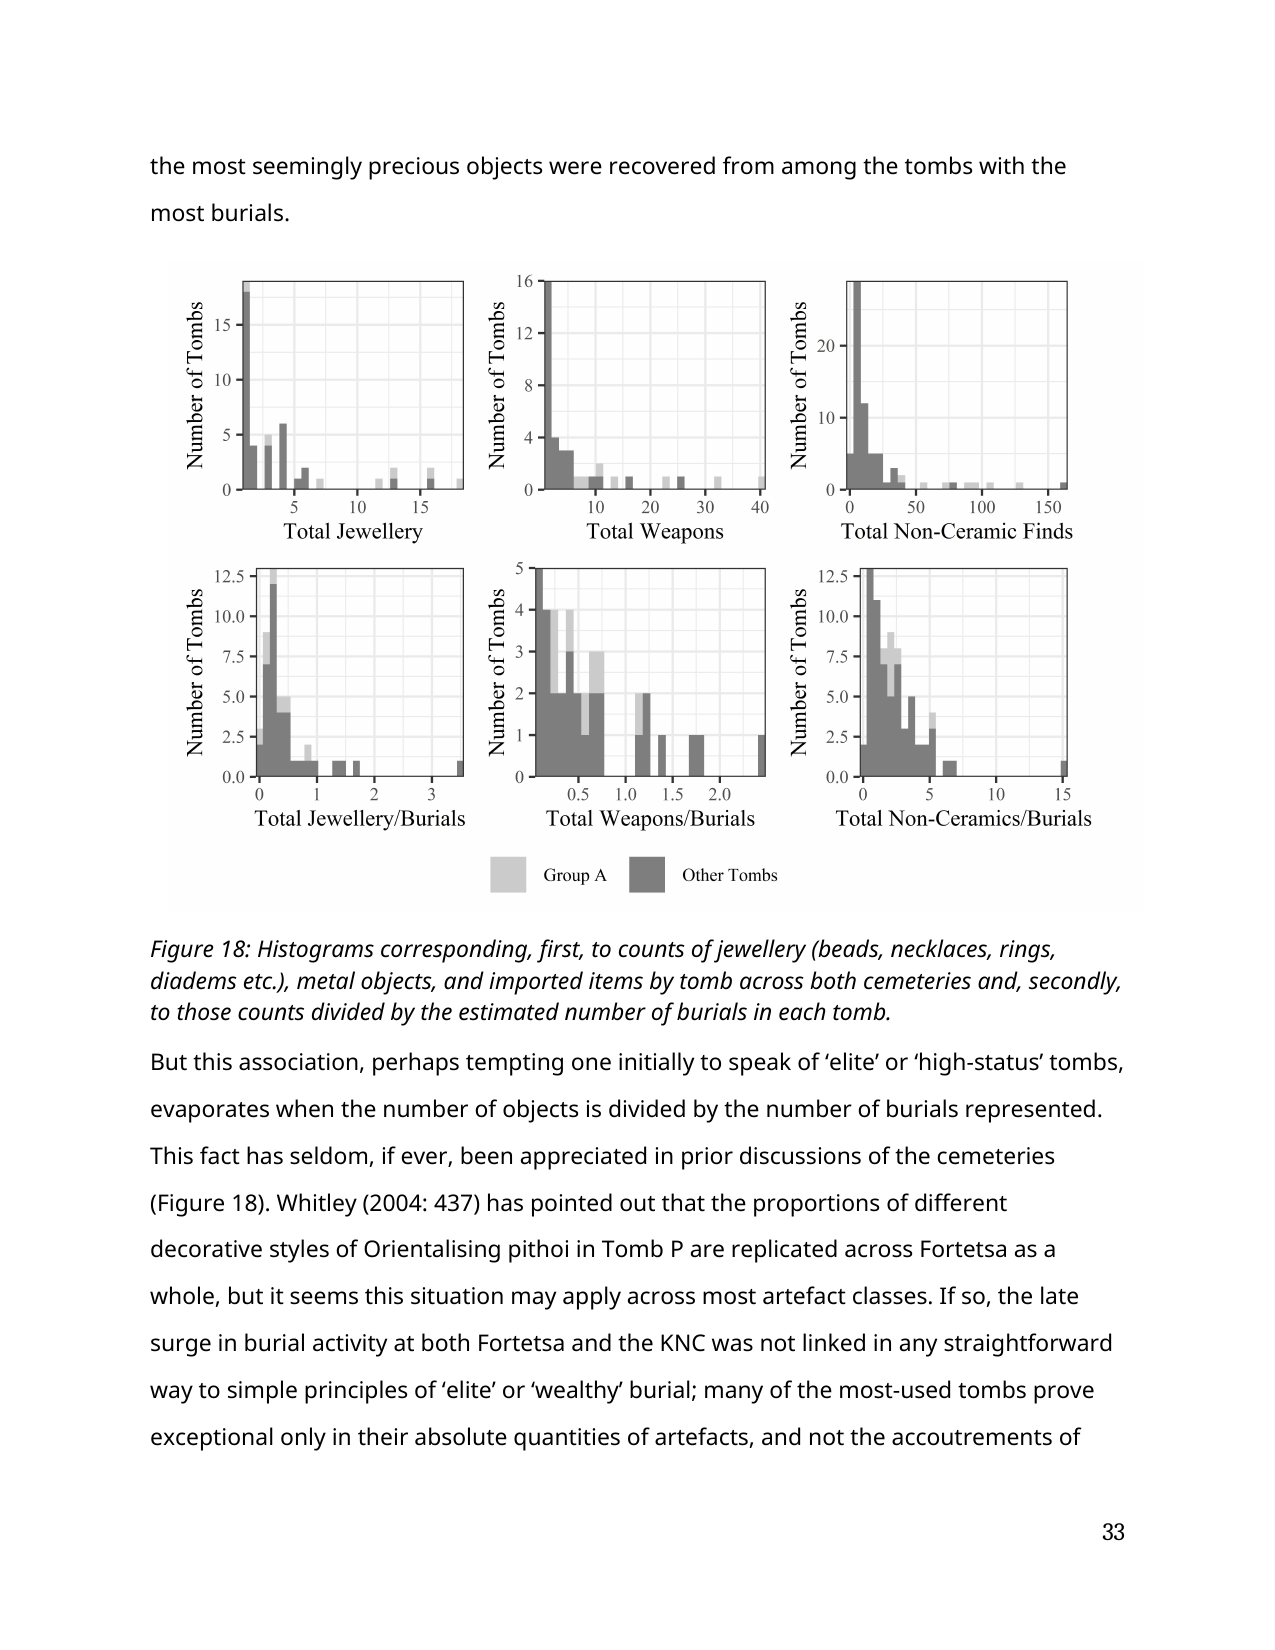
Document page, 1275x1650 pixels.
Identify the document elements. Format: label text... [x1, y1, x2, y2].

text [150, 150, 1125, 228]
picture [168, 262, 1144, 913]
text Figure 18: Histograms corresponding, first, to counts of jewellery (beads, necklaces, rings, diadems etc.), metal objects, and imported items by tomb across both cemeteries and, secondly, to those counts divided by the estimated number of burials in each tomb. [150, 933, 1125, 1027]
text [150, 1046, 1125, 1452]
